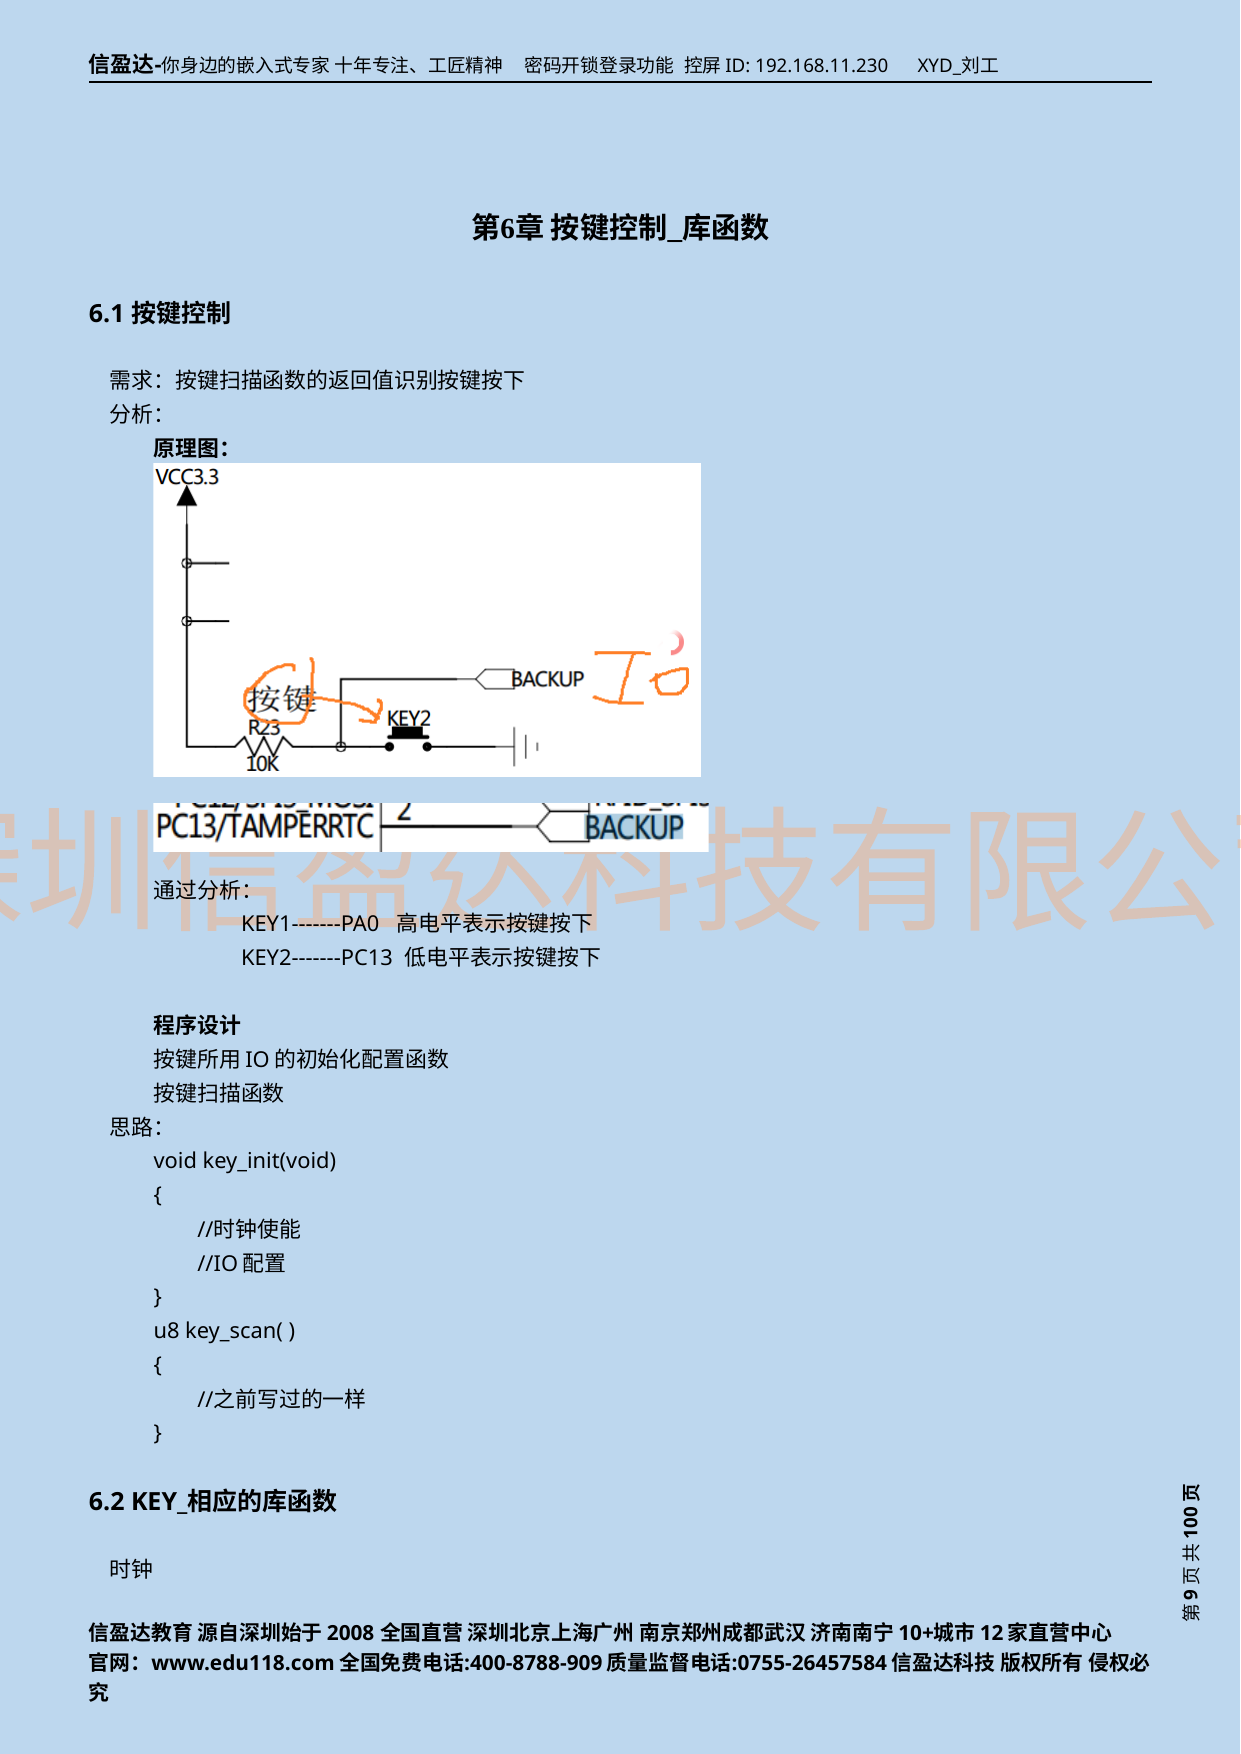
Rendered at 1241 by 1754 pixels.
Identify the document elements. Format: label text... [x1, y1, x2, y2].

text } [132, 1279, 1152, 1313]
text 按键所用IO的初始化配置函数 [132, 1041, 1152, 1075]
text 需求：按键扫描函数的返回值识别按键按下 [89, 362, 1152, 396]
text KEY1-------PA0 高电平表示按键按下 [220, 905, 1152, 939]
text 分析： [89, 396, 1152, 430]
text //时钟使能 [176, 1211, 1152, 1245]
text KEY2-------PC13 低电平表示按键按下 [220, 939, 1152, 973]
text 思路： [89, 1109, 1152, 1143]
text void key_init(void) [132, 1143, 1152, 1177]
text { [132, 1347, 1152, 1381]
text //之前写过的一样 [176, 1381, 1152, 1415]
text 原理图： [132, 430, 1152, 464]
picture [153, 803, 709, 852]
text 通过分析： [132, 871, 1152, 905]
subtitle KEY_相应的库函数 [89, 1466, 1152, 1534]
text u8 key_scan( ) [132, 1313, 1152, 1347]
text 程序设计 [132, 1007, 1152, 1041]
subtitle 按键控制_库函数 [89, 192, 1152, 260]
text } [132, 1415, 1152, 1449]
text { [132, 1177, 1152, 1211]
text 时钟 [89, 1551, 1152, 1584]
subtitle 按键控制 [89, 277, 1152, 345]
picture [153, 463, 701, 777]
text //IO配置 [176, 1245, 1152, 1279]
text 按键扫描函数 [132, 1075, 1152, 1109]
